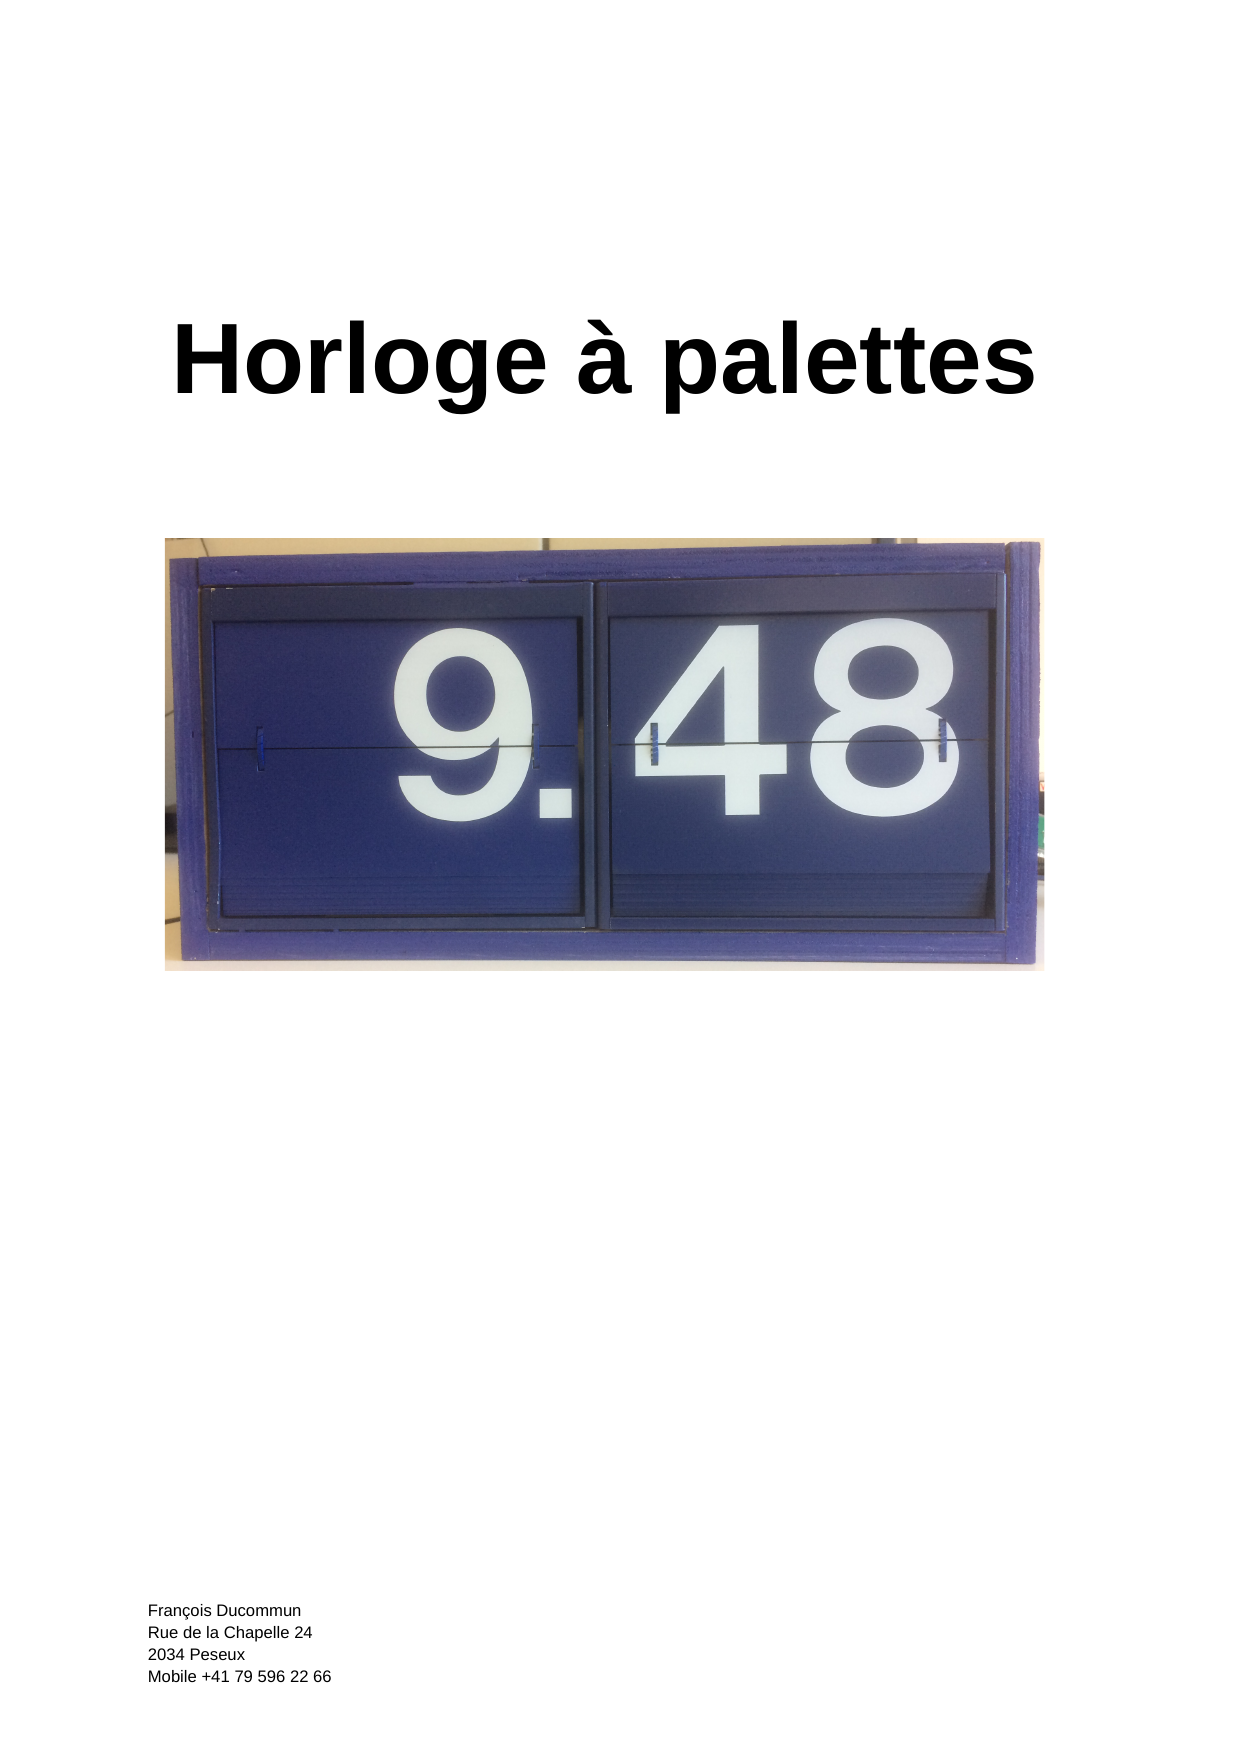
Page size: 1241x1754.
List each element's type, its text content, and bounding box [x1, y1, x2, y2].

table_header Horloge à palettes [142, 299, 1067, 1004]
picture [164, 538, 1045, 971]
